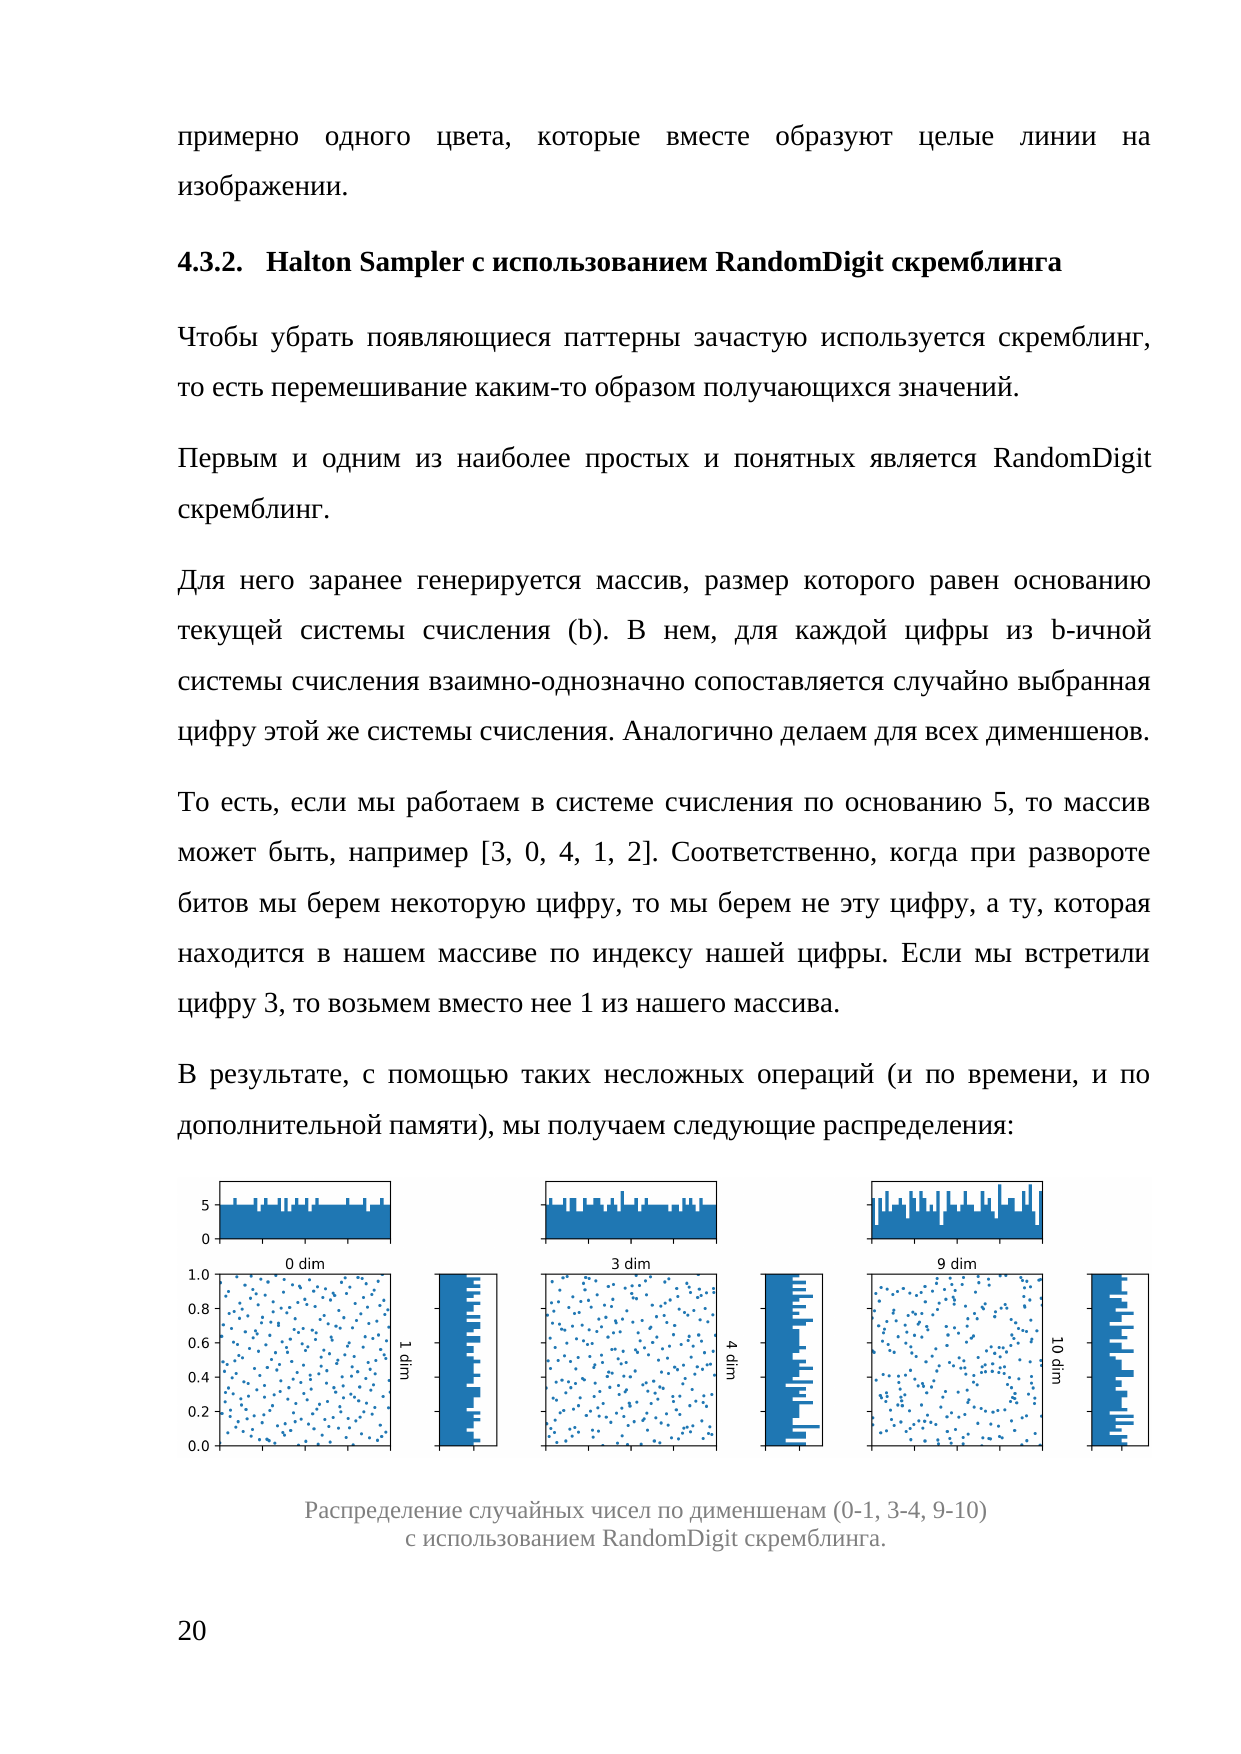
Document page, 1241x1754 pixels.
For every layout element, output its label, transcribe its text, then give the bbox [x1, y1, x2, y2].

text Чтобы убрать появляющиеся паттерны зачастую используется скремблинг, то есть перемешивание каким-то образом получающихся значений. [177, 319, 1152, 403]
text Распределение случайных чисел по дименшенам (0-1, 3-4, 9-10) [140, 1495, 1152, 1523]
text В результате, с помощью таких несложных операций (и по времени, и по дополнительной памяти), мы получаем следующие распределения: [177, 1056, 1152, 1140]
subtitle Halton Sampler с использованием RandomDigit скремблинга [177, 244, 1152, 277]
text с использованием RandomDigit скремблинга. [140, 1523, 1152, 1552]
text То есть, если мы работаем в системе счисления по основанию 5, то массив может быть, например [3, 0, 4, 1, 2]. Соответственно, когда при развороте битов мы берем некоторую цифру, то мы берем не эту цифру, а ту, которая находится в нашем массиве по индексу нашей цифры. Если мы встретили цифру 3, то возьмем вместо нее 1 из нашего массива. [177, 784, 1152, 1019]
text Для него заранее генерируется массив, размер которого равен основанию текущей системы счисления (b). В нем, для каждой цифры из b-ичной системы счисления взаимно-однозначно сопоставляется случайно выбранная цифру этой же системы счисления. Аналогично делаем для всех дименшенов. [177, 562, 1152, 746]
text Первым и одним из наиболее простых и понятных является RandomDigit скремблинг. [177, 441, 1152, 524]
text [177, 118, 1152, 202]
picture [177, 1177, 1152, 1458]
